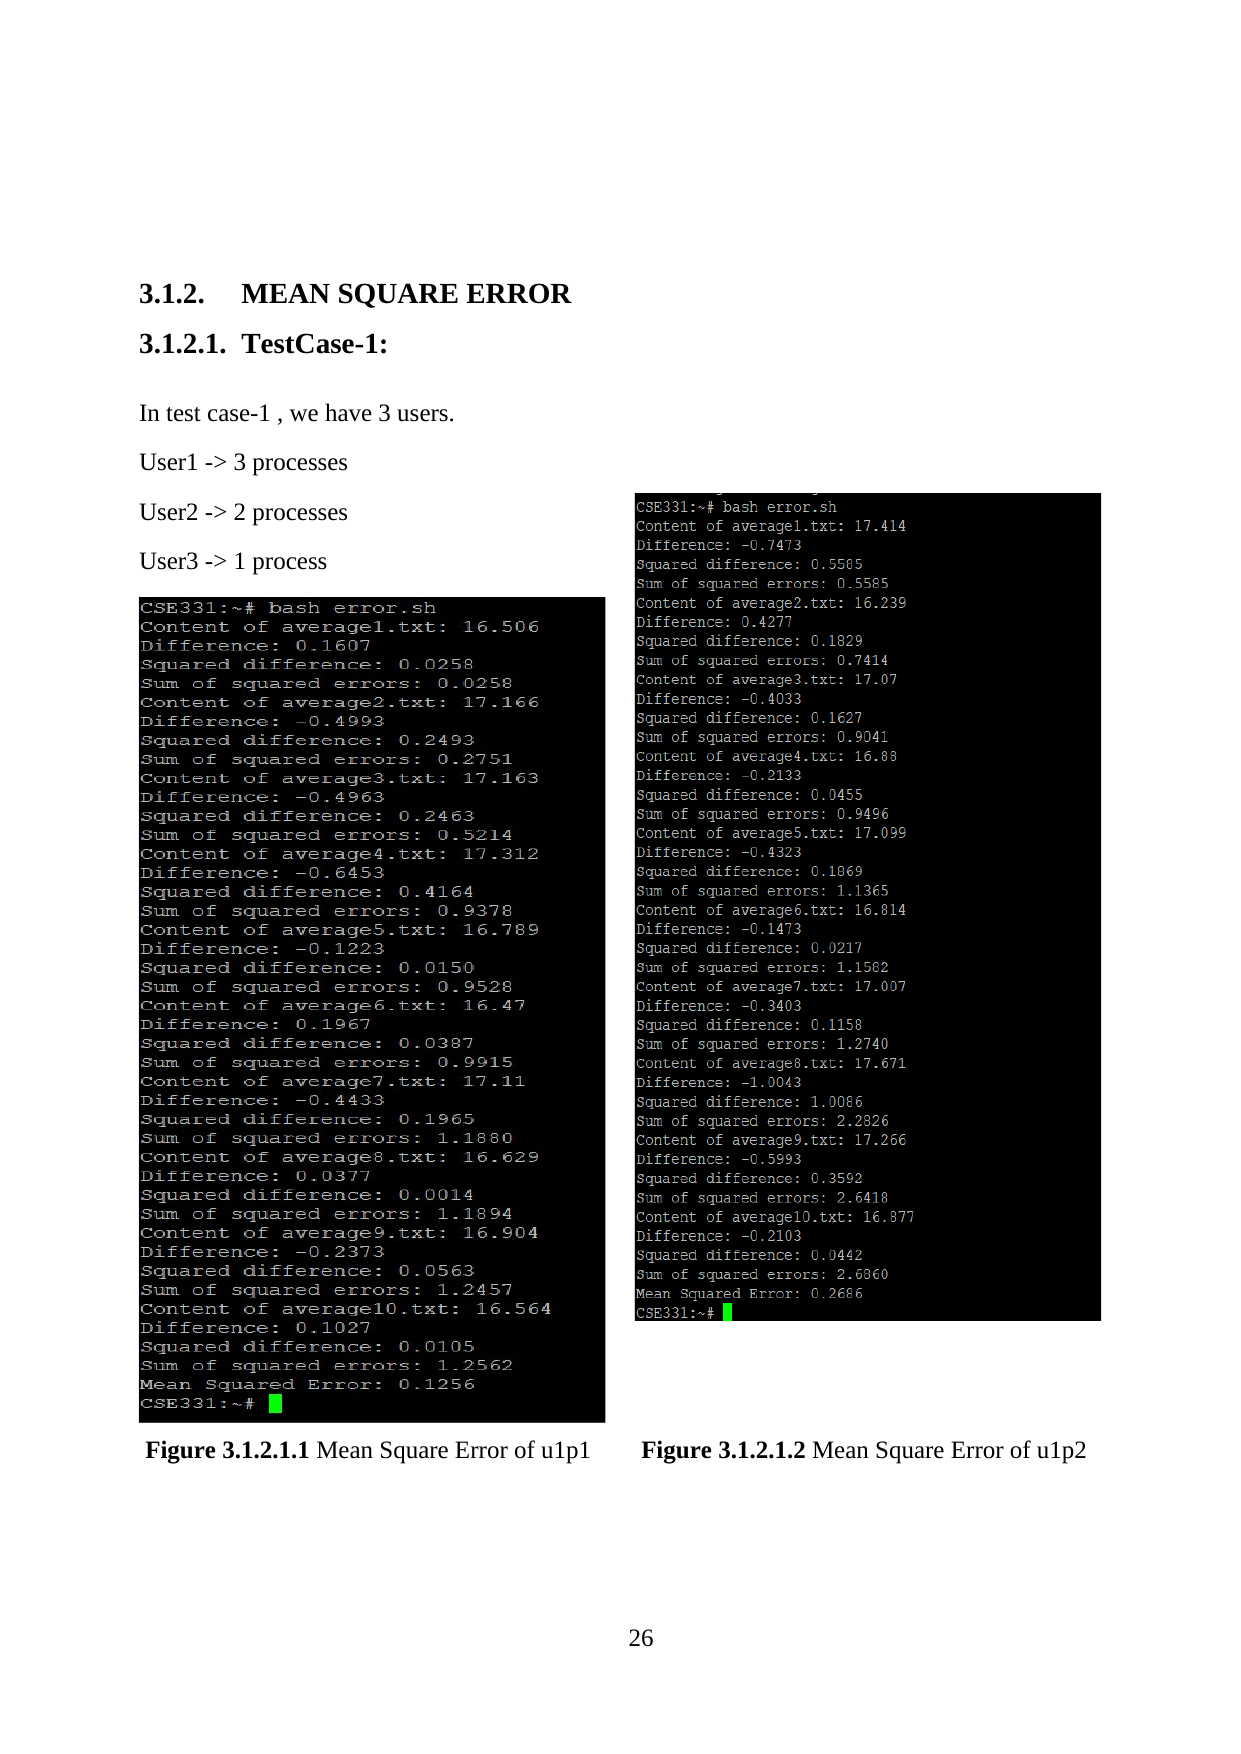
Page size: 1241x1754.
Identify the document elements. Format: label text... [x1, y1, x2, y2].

text 3.1.2.1. TestCase-1: [139, 327, 1101, 360]
text Figure 3.1.2.1.1 Mean Square Error of u1p1 Figure 3.1.2.1.2 Mean Square Error of u1p2 [139, 1435, 1101, 1464]
text User1 -> 3 processes [139, 447, 1101, 476]
text User3 -> 1 process [139, 546, 634, 575]
text 3.1.2. MEAN SQUARE ERROR [139, 276, 1101, 310]
text User2 -> 2 processes [139, 497, 634, 526]
picture [138, 597, 606, 1423]
text In test case-1 , we have 3 users. [139, 398, 1101, 426]
picture [634, 493, 1102, 1321]
